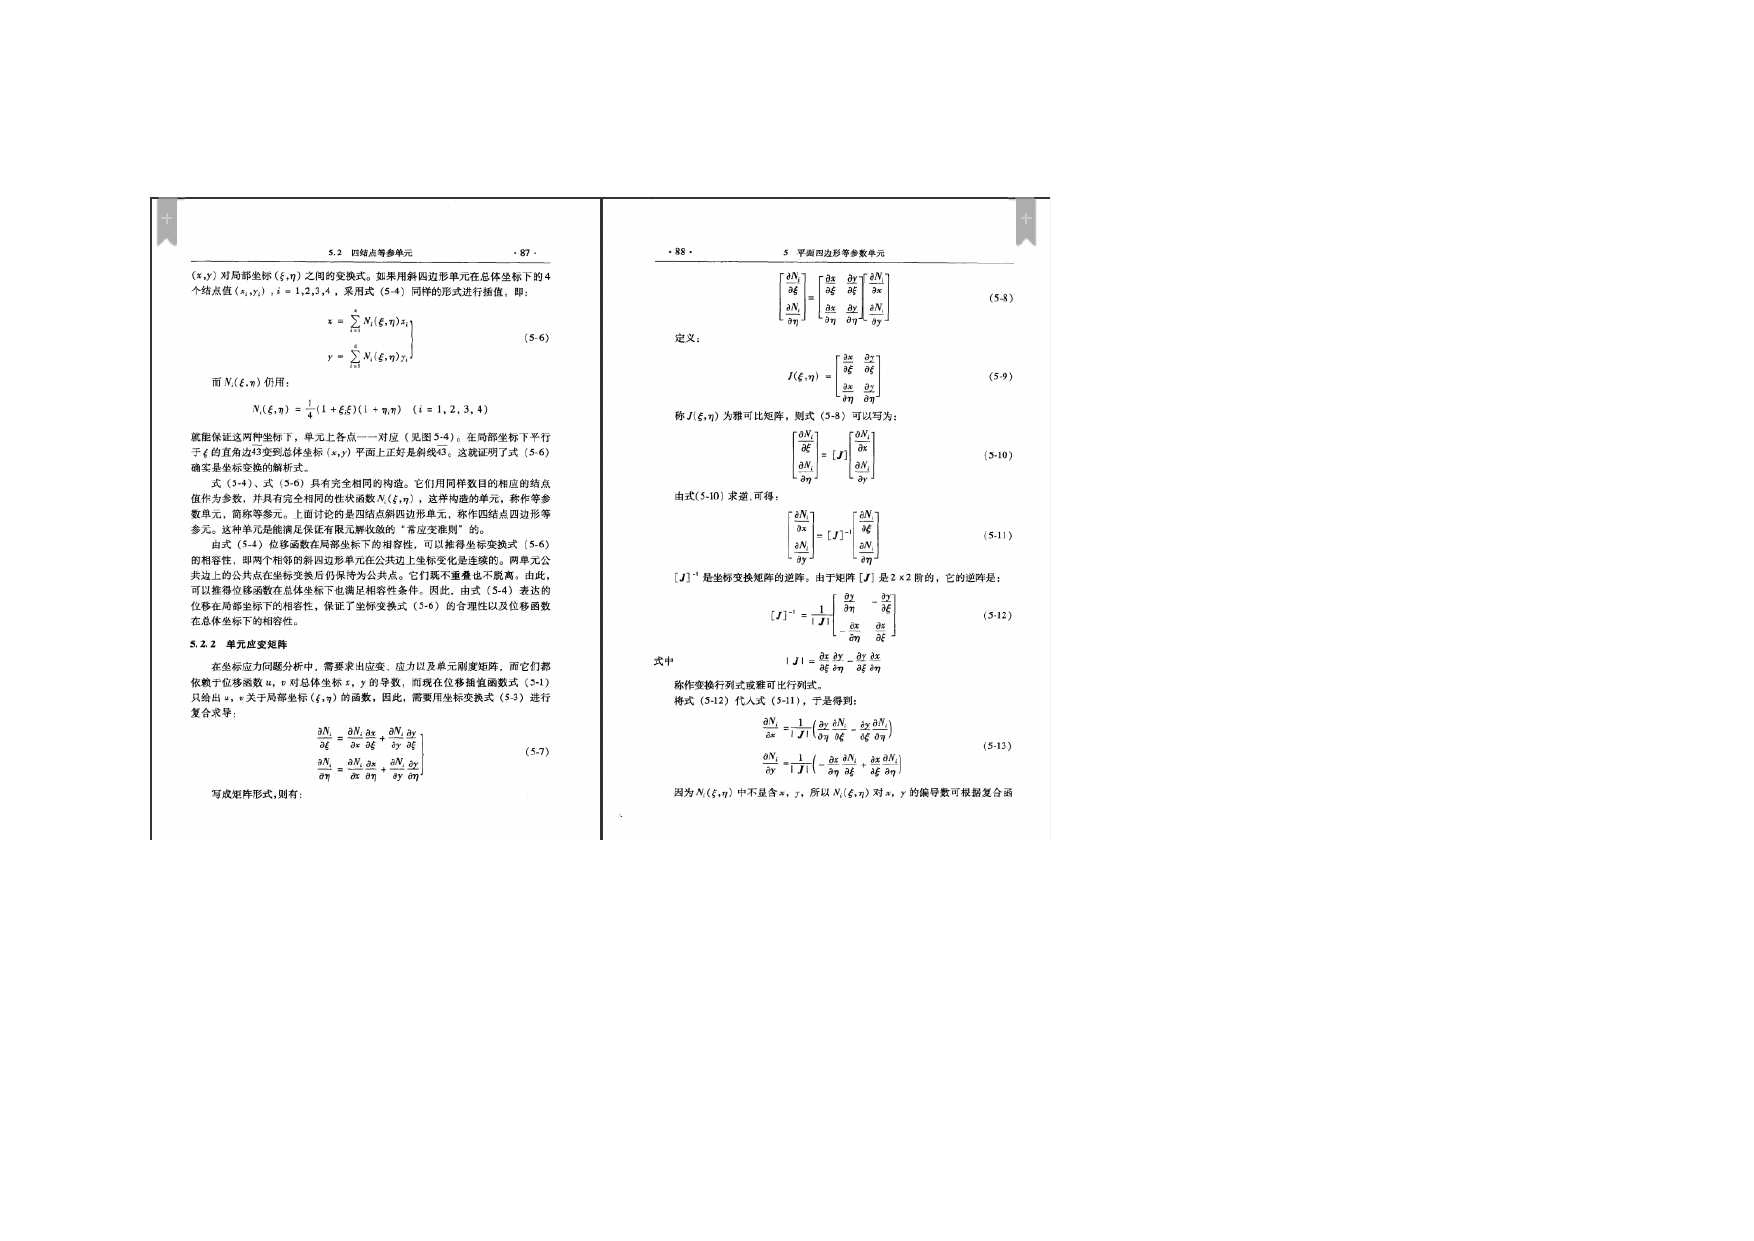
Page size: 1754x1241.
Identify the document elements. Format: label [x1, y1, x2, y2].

picture [150, 197, 1050, 840]
